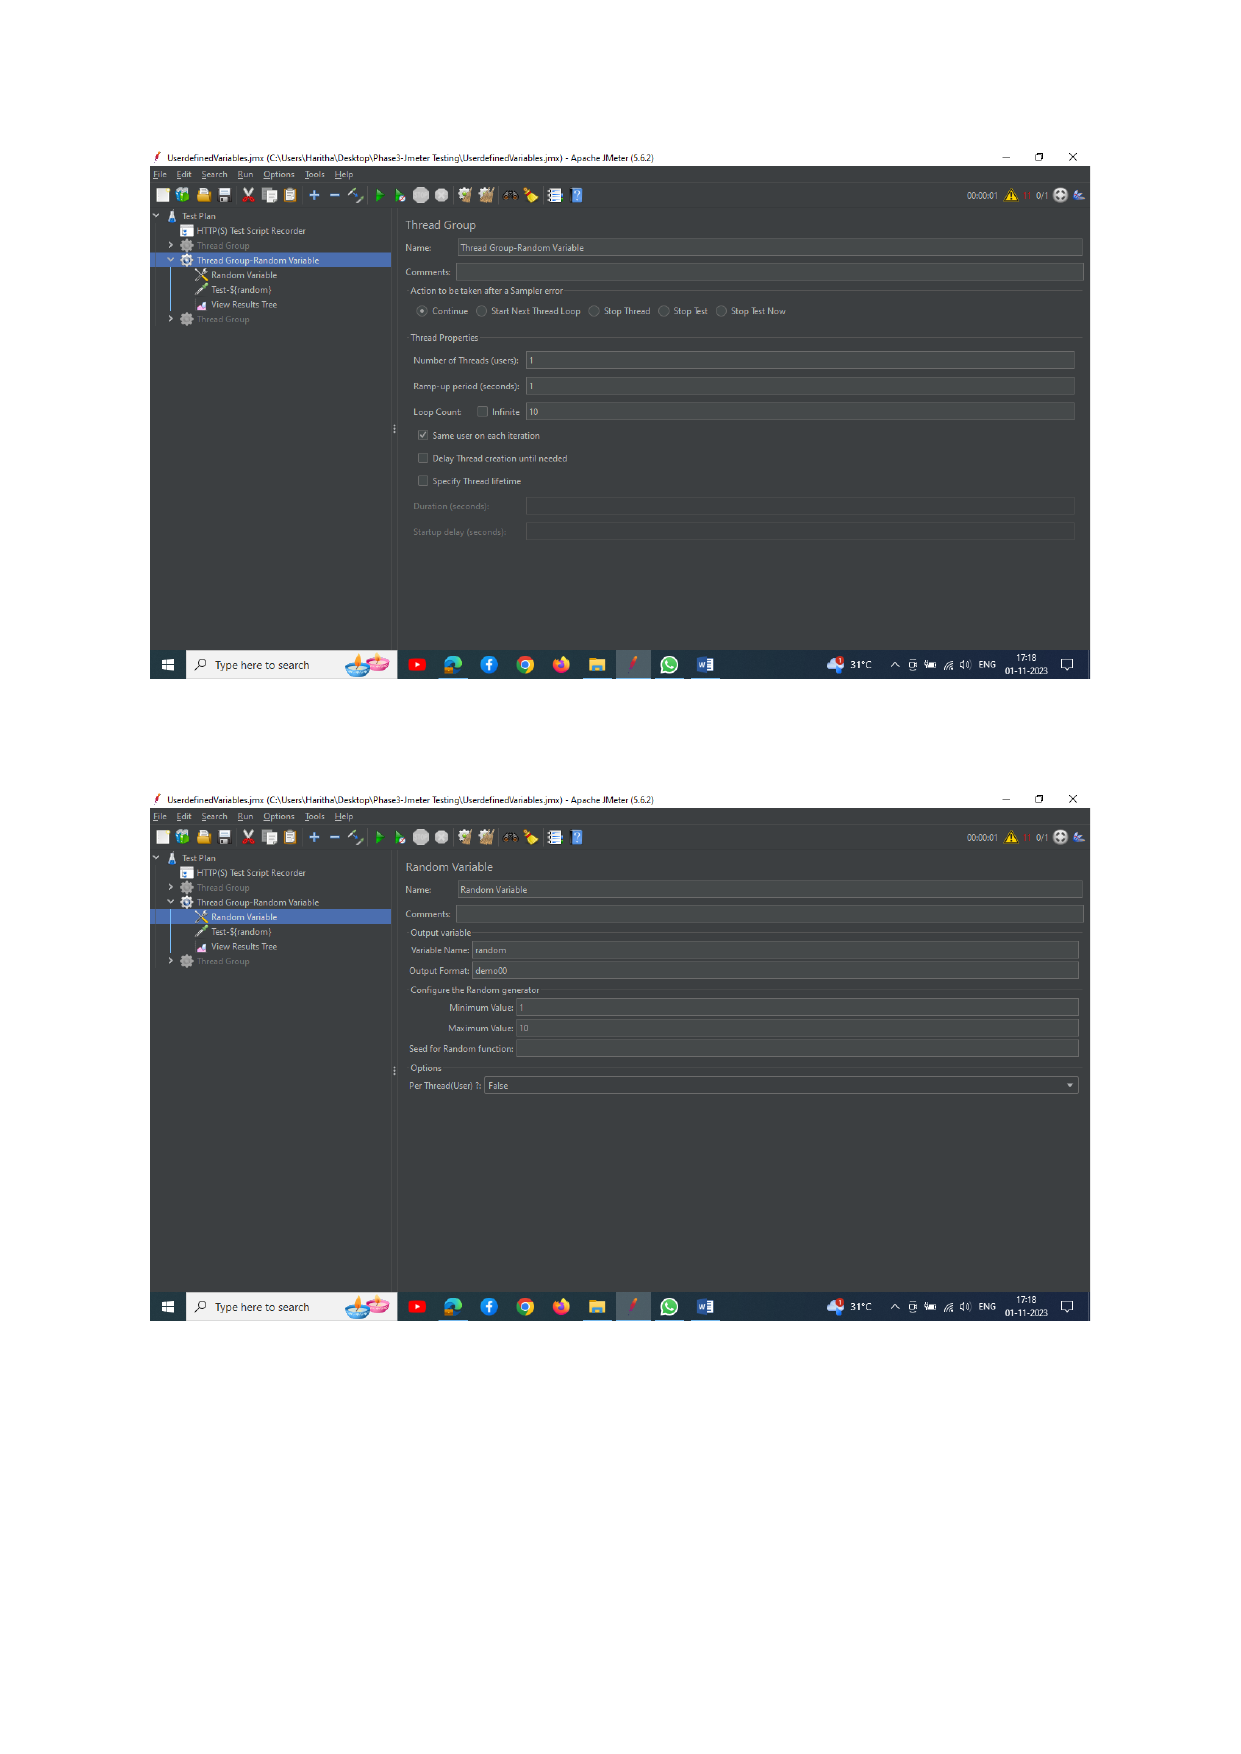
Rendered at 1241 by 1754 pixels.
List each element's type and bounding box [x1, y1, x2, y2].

picture [150, 150, 1091, 679]
picture [150, 791, 1091, 1321]
